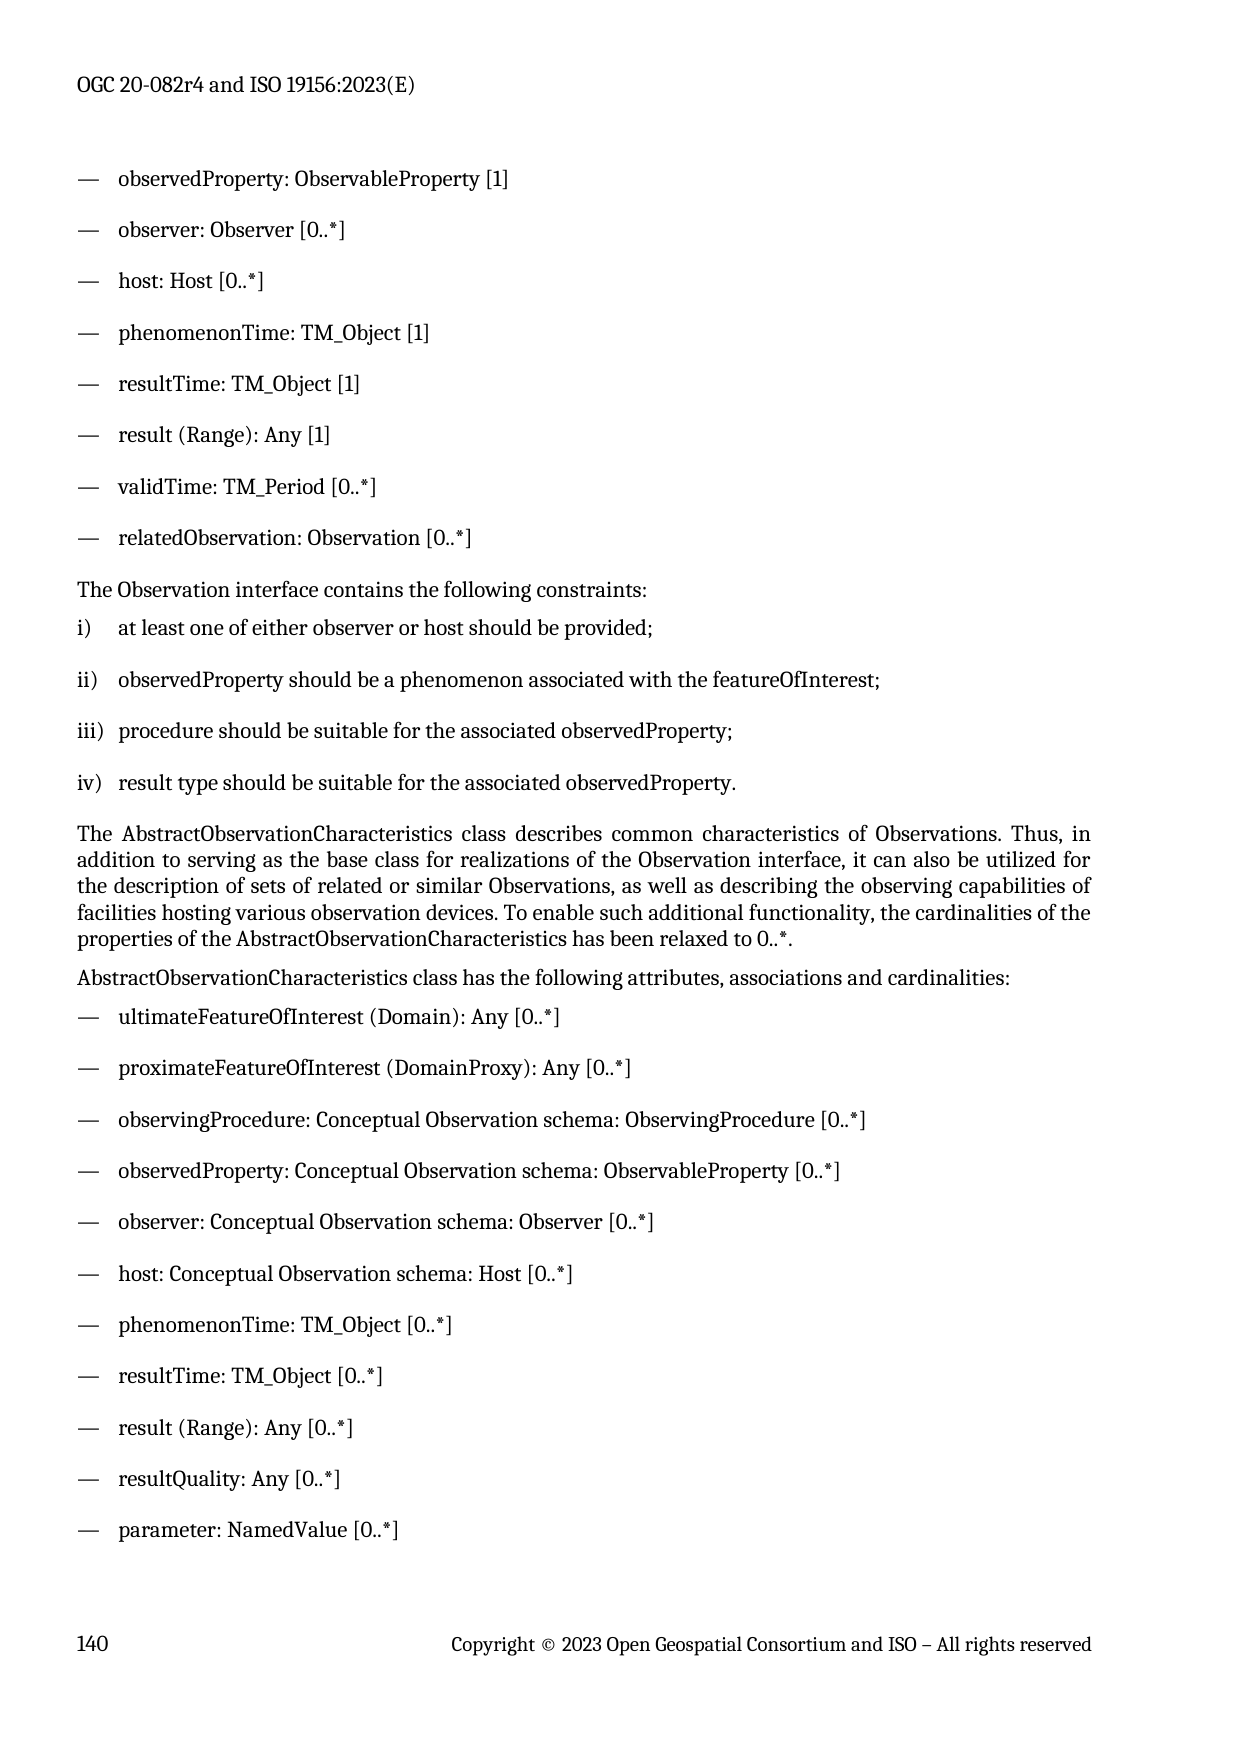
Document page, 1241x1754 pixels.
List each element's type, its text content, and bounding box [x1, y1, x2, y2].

list — observedProperty: ObservableProperty [1] [77, 166, 1092, 192]
list — result (Range): Any [0..*] [77, 1414, 1092, 1441]
list — host: Conceptual Observation schema: Host [0..*] [77, 1261, 1092, 1287]
text The AbstractObservationCharacteristics class describes common characteristics of Observations. Thus, in addition to serving as the base class for realizations of the Observation interface, it can also be utilized for the description of sets of related or similar Observations, as well as describing the observing capabilities of facilities hosting various observation devices. To enable such additional functionality, the cardinalities of the properties of the AbstractObservationCharacteristics has been relaxed to 0..*. [77, 821, 1092, 952]
list — parameter: NamedValue [0..*] [77, 1517, 1092, 1544]
list — phenomenonTime: TM_Object [1] [77, 319, 1092, 346]
list — phenomenonTime: TM_Object [0..*] [77, 1312, 1092, 1338]
list — result (Range): Any [1] [77, 422, 1092, 449]
list — observingProcedure: Conceptual Observation schema: ObservingProcedure [0..*] [77, 1106, 1092, 1133]
list — relatedObservation: Observation [0..*] [77, 525, 1092, 551]
list — host: Host [0..*] [77, 268, 1092, 294]
list — observer: Observer [0..*] [77, 217, 1092, 243]
text AbstractObservationCharacteristics class has the following attributes, associations and cardinalities: [77, 965, 1092, 991]
list i) at least one of either observer or host should be provided; [77, 615, 1092, 642]
list ii) observedProperty should be a phenomenon associated with the featureOfInterest; [77, 667, 1092, 693]
list — resultTime: TM_Object [1] [77, 371, 1092, 397]
list — ultimateFeatureOfInterest (Domain): Any [0..*] [77, 1004, 1092, 1030]
text The Observation interface contains the following constraints: [77, 576, 1092, 603]
list iv) result type should be suitable for the associated observedProperty. [77, 769, 1092, 796]
list — resultQuality: Any [0..*] [77, 1466, 1092, 1492]
list — proximateFeatureOfInterest (DomainProxy): Any [0..*] [77, 1055, 1092, 1081]
list — observer: Conceptual Observation schema: Observer [0..*] [77, 1209, 1092, 1236]
list — observedProperty: Conceptual Observation schema: ObservableProperty [0..*] [77, 1158, 1092, 1184]
list iii) procedure should be suitable for the associated observedProperty; [77, 718, 1092, 744]
list — validTime: TM_Period [0..*] [77, 474, 1092, 500]
list — resultTime: TM_Object [0..*] [77, 1363, 1092, 1389]
